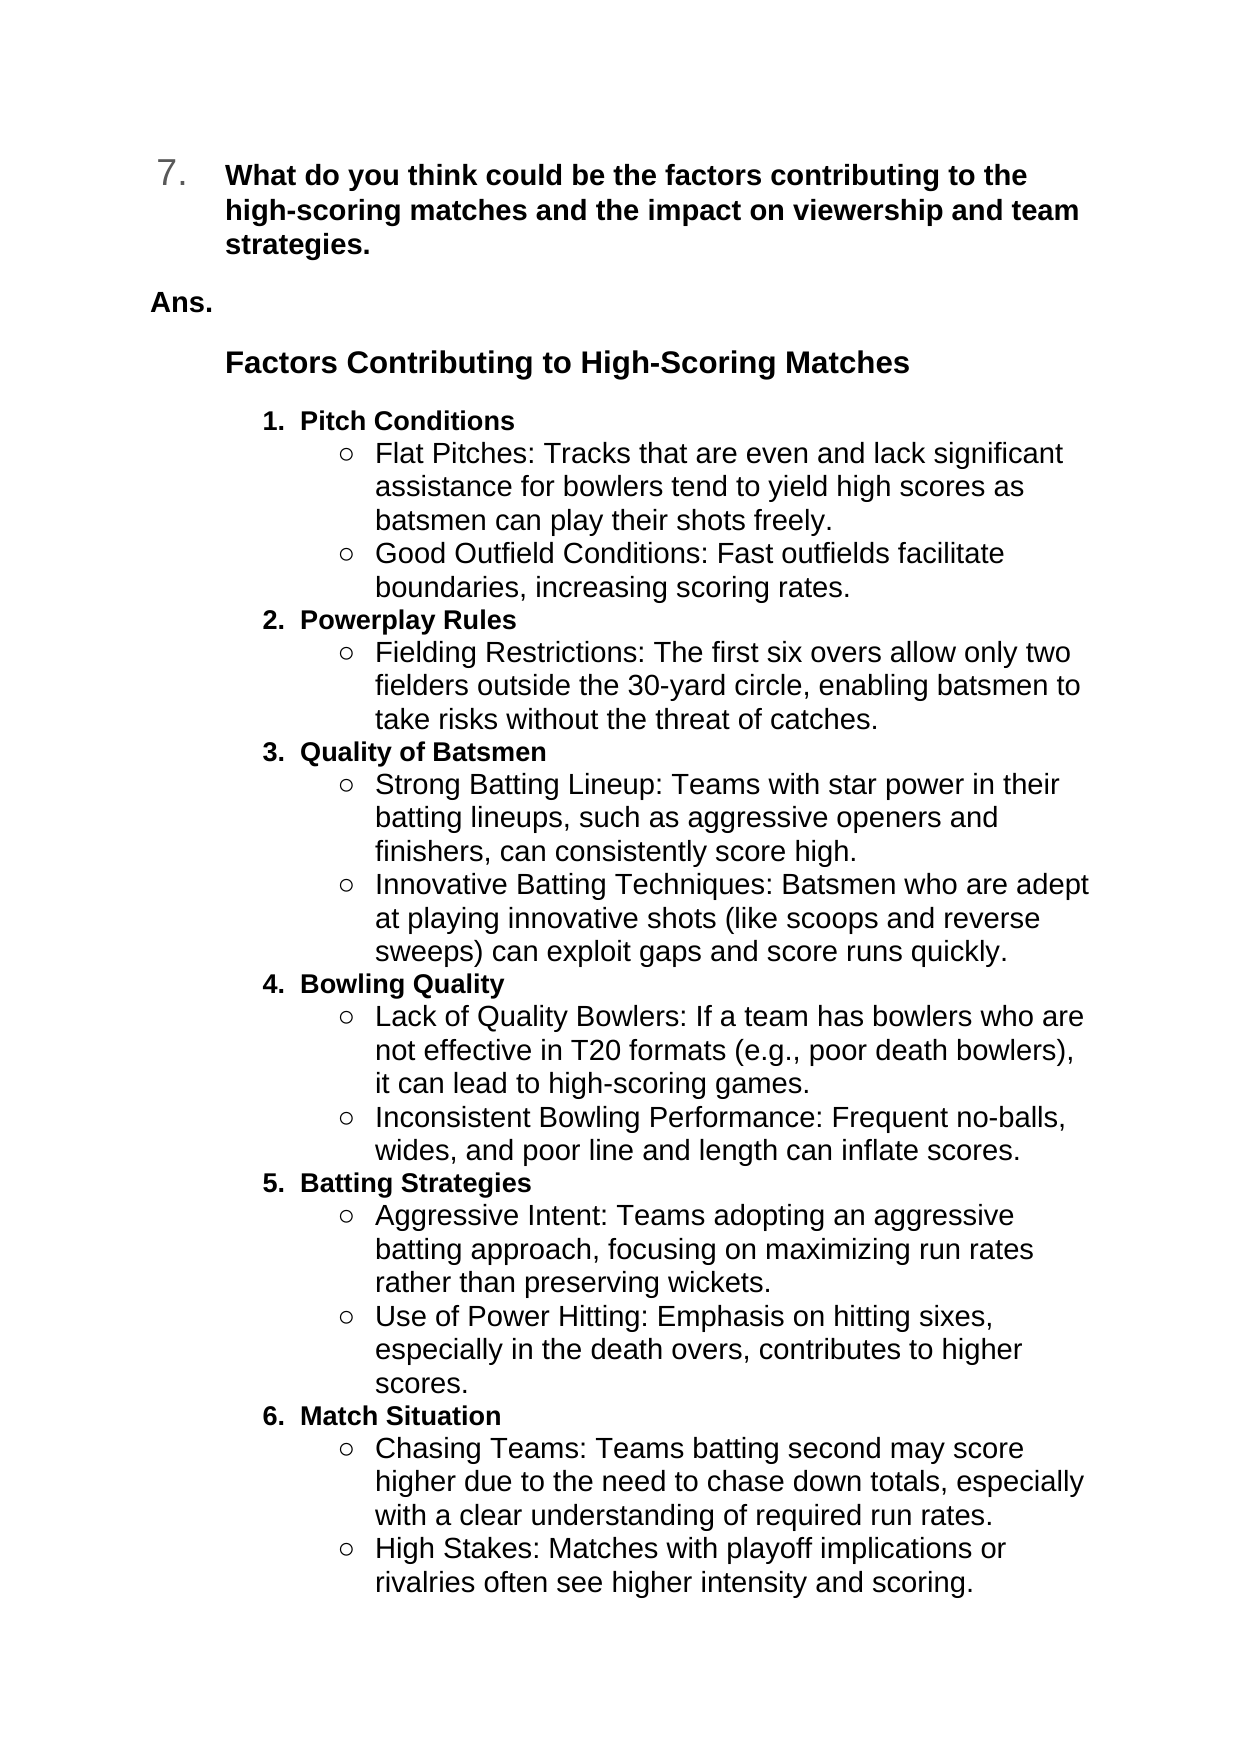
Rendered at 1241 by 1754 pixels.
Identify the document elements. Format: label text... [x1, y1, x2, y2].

list Powerplay Rules [262, 604, 1090, 635]
text Ans. [150, 285, 1090, 319]
list Chasing Teams: Teams batting second may score higher due to the need to chase down totals, especially with a clear understanding of required run rates. [337, 1431, 1090, 1531]
list Good Outfield Conditions: Fast outfields facilitate boundaries, increasing scoring rates. [337, 537, 1090, 604]
list Innovative Batting Techniques: Batsmen who are adept at playing innovative shots (like scoops and reverse sweeps) can exploit gaps and score runs quickly. [337, 867, 1090, 968]
list Quality of Batsmen [262, 736, 1090, 767]
list Pitch Conditions [262, 405, 1090, 436]
text Factors Contributing to High-Scoring Matches [150, 344, 1090, 380]
list Bowling Quality [262, 968, 1090, 999]
list Flat Pitches: Tracks that are even and lack significant assistance for bowlers tend to yield high scores as batsmen can play their shots freely. [337, 436, 1090, 537]
list High Stakes: Matches with playoff implications or rivalries often see higher intensity and scoring. [337, 1531, 1090, 1598]
list Aggressive Intent: Teams adopting an aggressive batting approach, focusing on maximizing run rates rather than preserving wickets. [337, 1198, 1090, 1299]
list Inconsistent Bowling Performance: Frequent no-balls, wides, and poor line and length can inflate scores. [337, 1100, 1090, 1167]
list Batting Strategies [262, 1167, 1090, 1198]
list Lack of Quality Bowlers: If a team has bowlers who are not effective in T20 formats (e.g., poor death bowlers), it can lead to high-scoring games. [337, 999, 1090, 1100]
list What do you think could be the factors contributing to the high-scoring matches and the impact on viewership and team strategies. [187, 150, 1090, 260]
list Fielding Restrictions: The first six overs allow only two fielders outside the 30-yard circle, enabling batsmen to take risks without the threat of catches. [337, 635, 1090, 736]
list Strong Batting Lineup: Teams with star power in their batting lineups, such as aggressive openers and finishers, can consistently score high. [337, 767, 1090, 867]
list Use of Power Hitting: Emphasis on hitting sixes, especially in the death overs, contributes to higher scores. [337, 1299, 1090, 1399]
list Match Situation [262, 1399, 1090, 1431]
